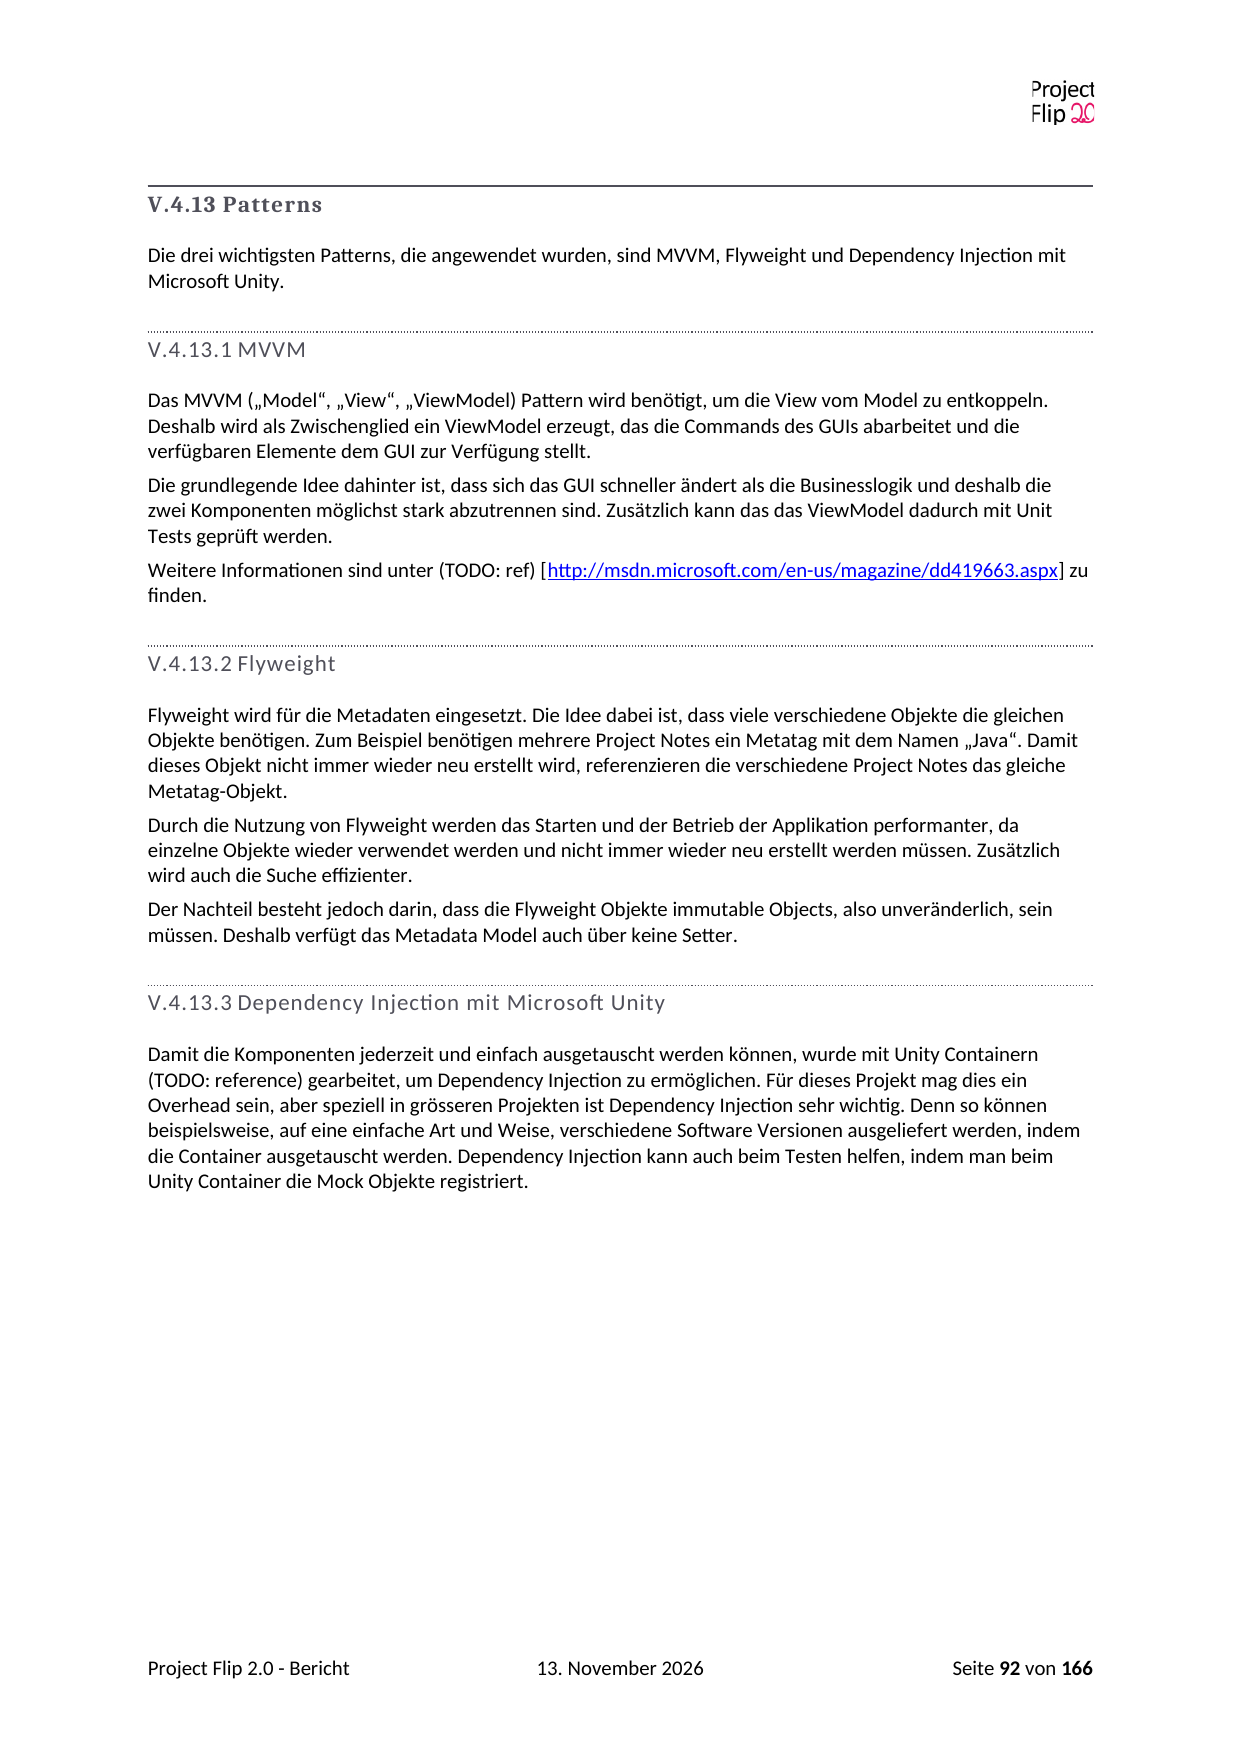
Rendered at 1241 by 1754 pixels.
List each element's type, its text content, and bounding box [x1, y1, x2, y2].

subtitle MVVM [148, 331, 1093, 363]
text Das MVVM („Model“, „View“, „ViewModel) Pattern wird benötigt, um die View vom Model zu entkoppeln. Deshalb wird als Zwischenglied ein ViewModel erzeugt, das die Commands des GUIs abarbeitet und die verfügbaren Elemente dem GUI zur Verfügung stellt. [148, 388, 1093, 464]
text Damit die Komponenten jederzeit und einfach ausgetauscht werden können, wurde mit Unity Containern (TODO: reference) gearbeitet, um Dependency Injection zu ermöglichen. Für dieses Projekt mag dies ein Overhead sein, aber speziell in grösseren Projekten ist Dependency Injection sehr wichtig. Denn so können beispielsweise, auf eine einfache Art und Weise, verschiedene Software Versionen ausgeliefert werden, indem die Container ausgetauscht werden. Dependency Injection kann auch beim Testen helfen, indem man beim Unity Container die Mock Objekte registriert. [148, 1041, 1093, 1194]
subtitle Dependency Injection mit Microsoft Unity [148, 985, 1093, 1016]
subtitle Patterns [148, 187, 1093, 218]
text Durch die Nutzung von Flyweight werden das Starten und der Betrieb der Applikation performanter, da einzelne Objekte wieder verwendet werden und nicht immer wieder neu erstellt werden müssen. Zusätzlich wird auch die Suche effizienter. [148, 812, 1093, 888]
text Die drei wichtigsten Patterns, die angewendet wurden, sind MVVM, Flyweight und Dependency Injection mit Microsoft Unity. [148, 243, 1093, 293]
subtitle Flyweight [148, 645, 1093, 677]
text Weitere Informationen sind unter (TODO: ref) [http://msdn.microsoft.com/en-us/magazine/dd419663.aspx] zu finden. [148, 557, 1093, 608]
text Flyweight wird für die Metadaten eingesetzt. Die Idee dabei ist, dass viele verschiedene Objekte die gleichen Objekte benötigen. Zum Beispiel benötigen mehrere Project Notes ein Metatag mit dem Namen „Java“. Damit dieses Objekt nicht immer wieder neu erstellt wird, referenzieren die verschiedene Project Notes das gleiche Metatag-Objekt. [148, 702, 1093, 803]
text Die grundlegende Idee dahinter ist, dass sich das GUI schneller ändert als die Businesslogik und deshalb die zwei Komponenten möglichst stark abzutrennen sind. Zusätzlich kann das das ViewModel dadurch mit Unit Tests geprüft werden. [148, 472, 1093, 548]
picture [1081, 79, 1097, 124]
text Der Nachteil besteht jedoch darin, dass die Flyweight Objekte immutable Objects, also unveränderlich, sein müssen. Deshalb verfügt das Metadata Model auch über keine Setter. [148, 896, 1093, 947]
